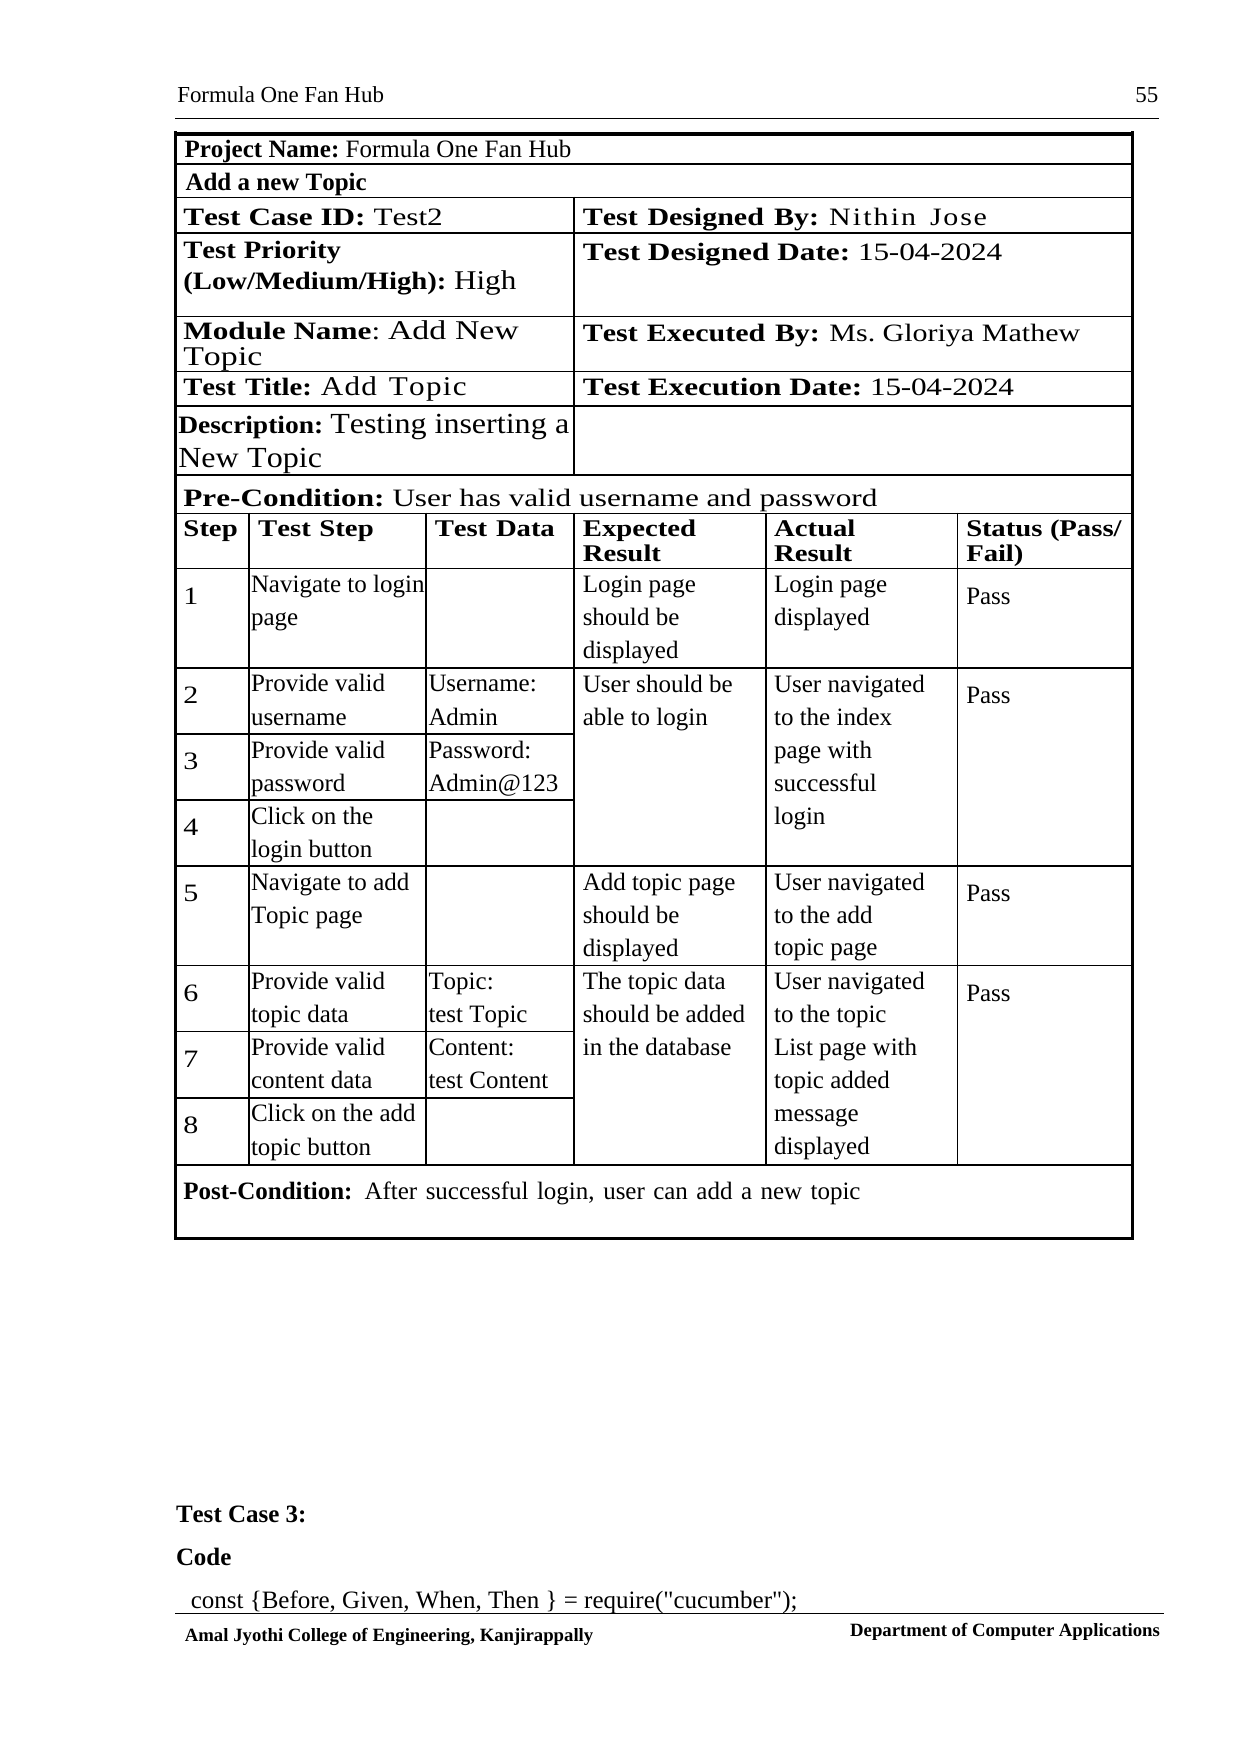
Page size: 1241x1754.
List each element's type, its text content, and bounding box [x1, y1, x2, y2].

table_cell Pass [958, 867, 1131, 964]
text Test Case 3: [176, 1499, 1054, 1528]
table_cell 3 [177, 735, 248, 799]
table_cell Step [177, 514, 248, 568]
table_cell Username: Admin [427, 669, 573, 733]
table_cell Add a new Topic [177, 165, 1131, 197]
table_cell Status (Pass/ Fail) [958, 514, 1131, 568]
table_cell 1 [177, 569, 248, 667]
table_cell 4 [177, 801, 248, 865]
table_cell The topic data should be added in the database [575, 966, 765, 1164]
table_cell Test Execution Date: 15-04-2024 [575, 372, 1131, 405]
table_cell Test Executed By: Ms. Gloriya Mathew [575, 317, 1131, 371]
table_cell [427, 569, 573, 667]
table_cell Test Designed By: Nithin Jose [575, 198, 1131, 232]
table_cell User should be able to login [575, 669, 765, 865]
table_cell [575, 407, 1131, 474]
table_cell 8 [177, 1099, 248, 1164]
table_cell Test Step [250, 514, 425, 568]
table_cell Description: Testing inserting a New Topic [177, 407, 573, 474]
table_cell 5 [177, 867, 248, 964]
table_cell User navigated to the index page with successful login [767, 669, 957, 865]
table_cell Actual Result [767, 514, 957, 568]
table_cell Content: test Content [427, 1032, 573, 1097]
table_cell Provide valid topic data [250, 966, 425, 1031]
table_cell Test Case ID: Test2 [177, 198, 573, 232]
table_cell Pass [958, 569, 1131, 667]
table_cell Expected Result [575, 514, 765, 568]
table_cell Pre-Condition: User has valid username and password [177, 476, 1131, 513]
table_cell Test Data [427, 514, 573, 568]
table_cell Provide valid username [250, 669, 425, 733]
table_cell User navigated to the topic List page with topic added message displayed [767, 966, 957, 1164]
table_cell Login page should be displayed [575, 569, 765, 667]
table_cell 6 [177, 966, 248, 1031]
table_cell Navigate to add Topic page [250, 867, 425, 964]
text Code [176, 1542, 1054, 1571]
table_cell 7 [177, 1032, 248, 1097]
table_cell Post-Condition: After successful login, user can add a new topic [177, 1166, 1131, 1237]
text const {Before, Given, When, Then } = require("cucumber"); [191, 1585, 1150, 1614]
table_cell Module Name: Add New Topic [177, 317, 573, 371]
table_cell Pass [958, 966, 1131, 1164]
table_cell [427, 1099, 573, 1164]
table_cell Click on the add topic button [250, 1099, 425, 1164]
table_cell User navigated to the add topic page [767, 867, 957, 964]
table_cell Navigate to login page [250, 569, 425, 667]
table_cell Provide valid password [250, 735, 425, 799]
table_cell Click on the login button [250, 801, 425, 865]
table_cell Test Title: Add Topic [177, 372, 573, 405]
table_cell Provide valid content data [250, 1032, 425, 1097]
table_cell Password: Admin@123 [427, 735, 573, 799]
table_cell Login page displayed [767, 569, 957, 667]
table_cell Topic: test Topic [427, 966, 573, 1031]
table_cell Project Name: Formula One Fan Hub [177, 136, 1131, 163]
table_cell Test Designed Date: 15-04-2024 [575, 234, 1131, 316]
table_cell Pass [958, 669, 1131, 865]
table_cell Test Priority (Low/Medium/High): High [177, 234, 573, 316]
table_cell Add topic page should be displayed [575, 867, 765, 964]
table_cell 2 [177, 669, 248, 733]
table_cell [427, 867, 573, 964]
table_cell [427, 801, 573, 865]
